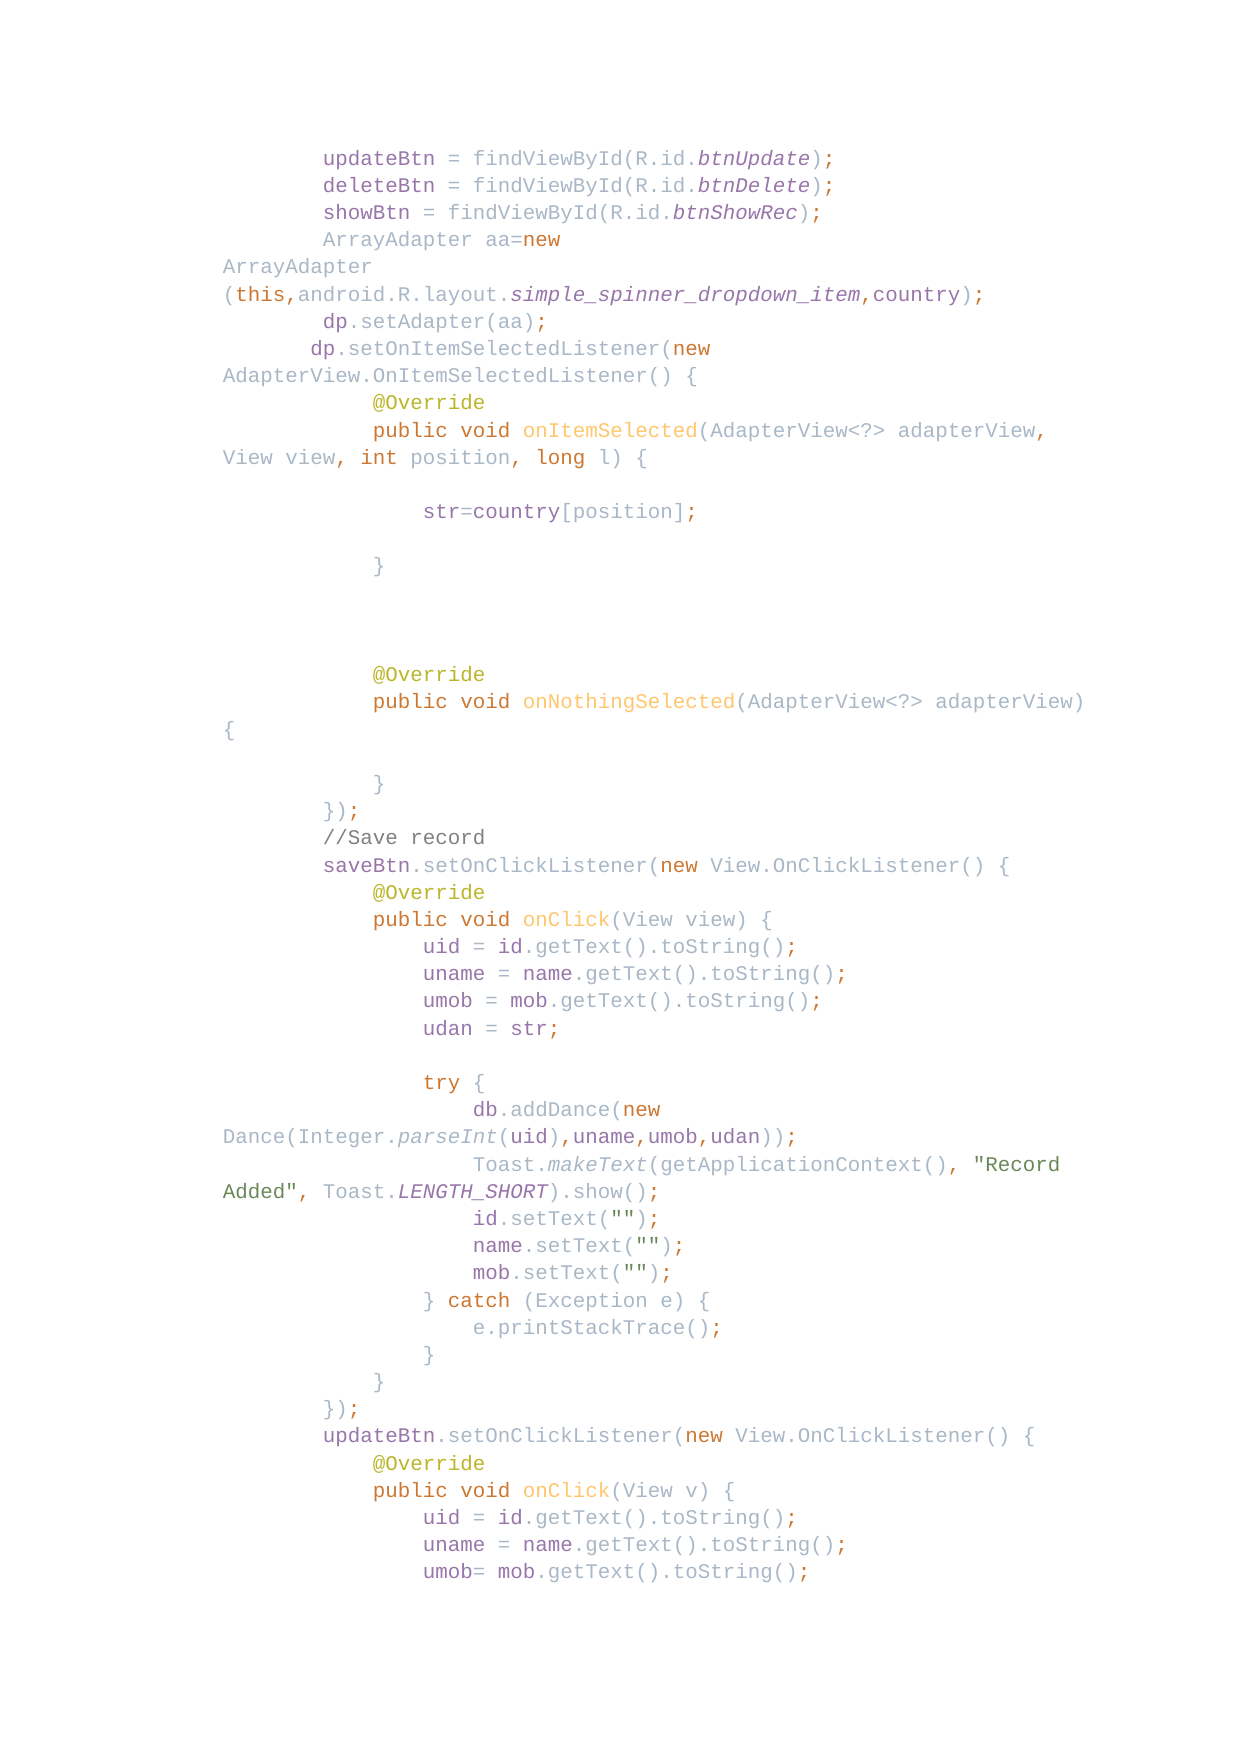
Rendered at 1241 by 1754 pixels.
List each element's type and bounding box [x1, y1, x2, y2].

list [223, 148, 1092, 1585]
